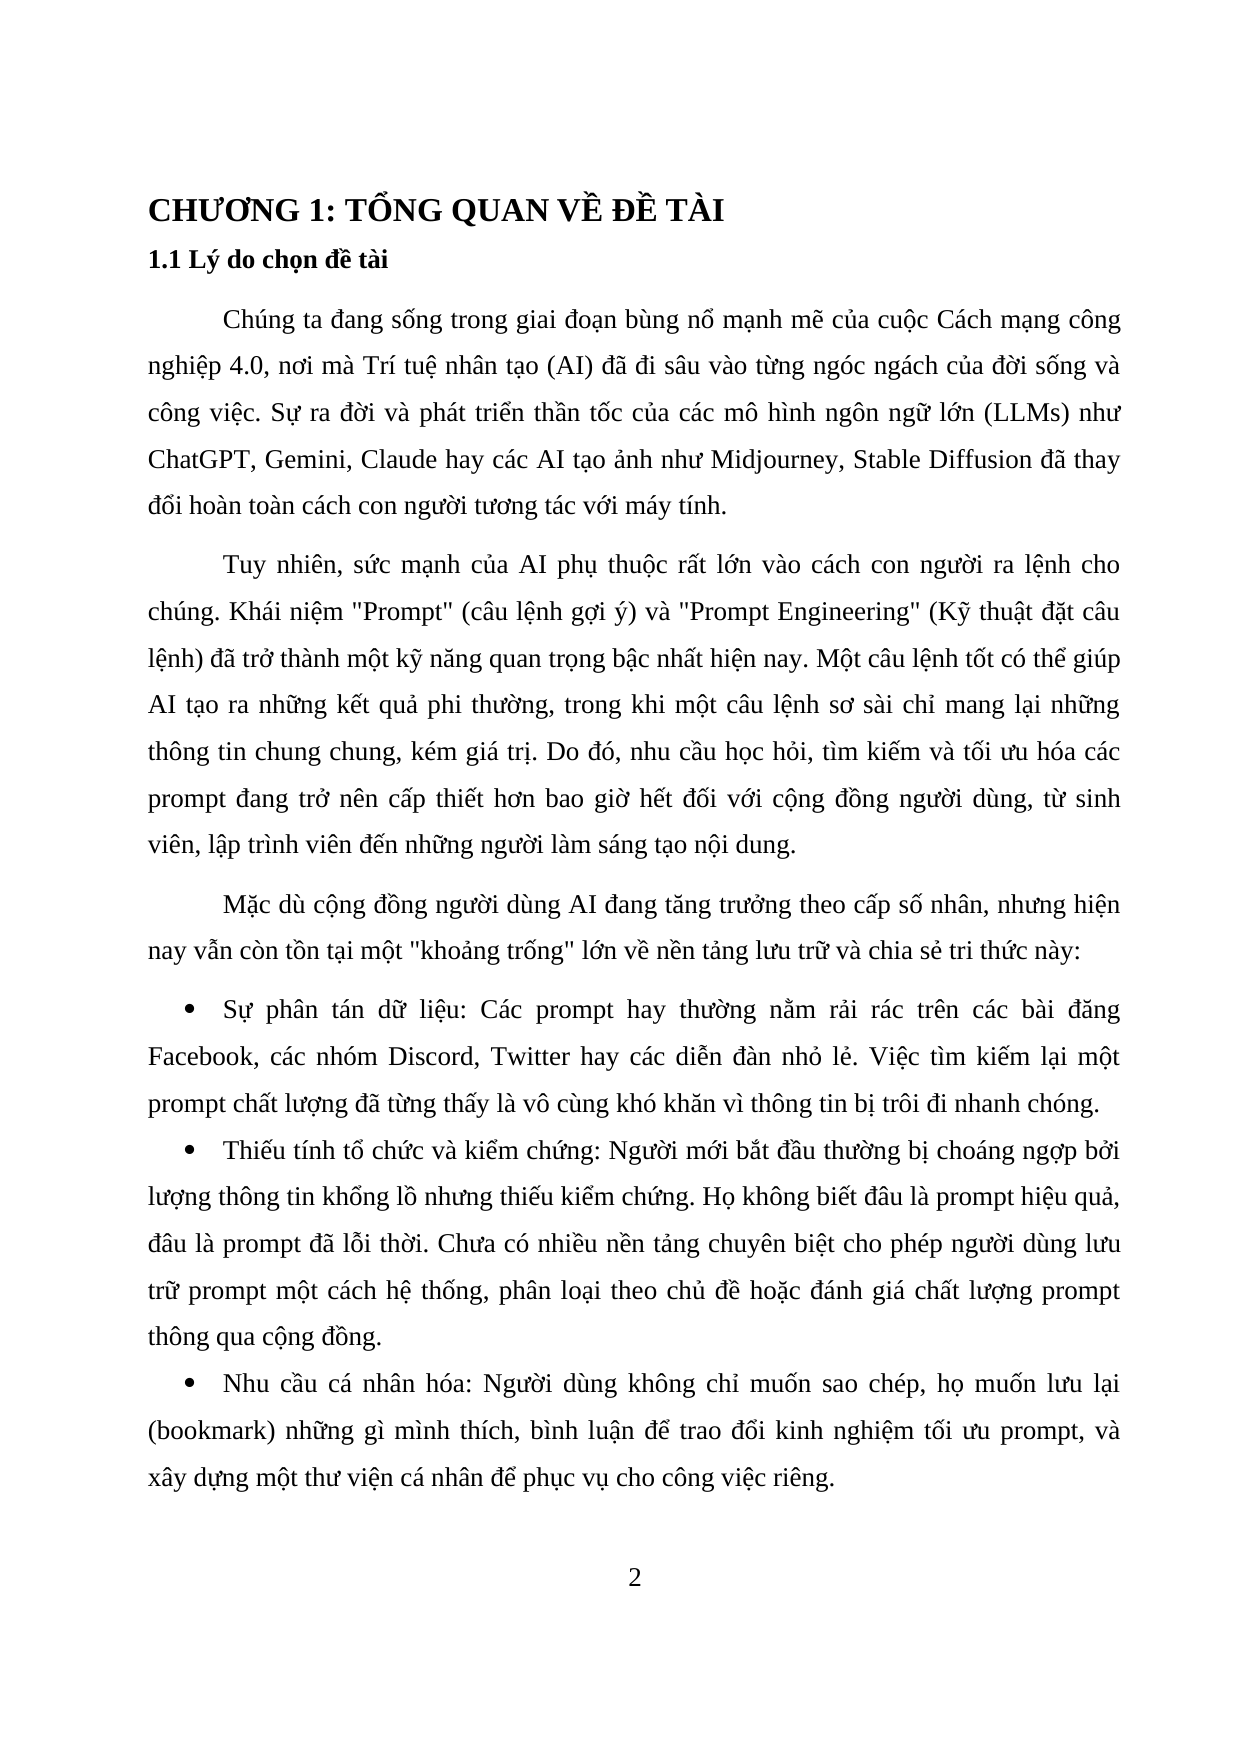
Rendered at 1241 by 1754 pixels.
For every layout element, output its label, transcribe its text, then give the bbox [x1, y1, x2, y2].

list Thiếu tính tổ chức và kiểm chứng: Người mới bắt đầu thường bị choáng ngợp bởi lượng thông tin khổng lồ nhưng thiếu kiểm chứng. Họ không biết đâu là prompt hiệu quả, đâu là prompt đã lỗi thời. Chưa có nhiều nền tảng chuyên biệt cho phép người dùng lưu trữ prompt một cách hệ thống, phân loại theo chủ đề hoặc đánh giá chất lượng prompt thông qua cộng đồng. [148, 1134, 1122, 1352]
text Tuy nhiên, sức mạnh của AI phụ thuộc rất lớn vào cách con người ra lệnh cho chúng. Khái niệm "Prompt" (câu lệnh gợi ý) và "Prompt Engineering" (Kỹ thuật đặt câu lệnh) đã trở thành một kỹ năng quan trọng bậc nhất hiện nay. Một câu lệnh tốt có thể giúp AI tạo ra những kết quả phi thường, trong khi một câu lệnh sơ sài chỉ mang lại những thông tin chung chung, kém giá trị. Do đó, nhu cầu học hỏi, tìm kiếm và tối ưu hóa các prompt đang trở nên cấp thiết hơn bao giờ hết đối với cộng đồng người dùng, từ sinh viên, lập trình viên đến những người làm sáng tạo nội dung. [148, 549, 1122, 860]
list Sự phân tán dữ liệu: Các prompt hay thường nằm rải rác trên các bài đăng Facebook, các nhóm Discord, Twitter hay các diễn đàn nhỏ lẻ. Việc tìm kiếm lại một prompt chất lượng đã từng thấy là vô cùng khó khăn vì thông tin bị trôi đi nhanh chóng. [148, 994, 1122, 1118]
subtitle Lý do chọn đề tài [148, 244, 1122, 275]
text TỔNG QUAN VỀ ĐỀ TÀI [148, 190, 1122, 228]
text Chúng ta đang sống trong giai đoạn bùng nổ mạnh mẽ của cuộc Cách mạng công nghiệp 4.0, nơi mà Trí tuệ nhân tạo (AI) đã đi sâu vào từng ngóc ngách của đời sống và công việc. Sự ra đời và phát triển thần tốc của các mô hình ngôn ngữ lớn (LLMs) như ChatGPT, Gemini, Claude hay các AI tạo ảnh như Midjourney, Stable Diffusion đã thay đổi hoàn toàn cách con người tương tác với máy tính. [148, 303, 1122, 521]
text Mặc dù cộng đồng người dùng AI đang tăng trưởng theo cấp số nhân, nhưng hiện nay vẫn còn tồn tại một "khoảng trống" lớn về nền tảng lưu trữ và chia sẻ tri thức này: [148, 888, 1122, 966]
list Nhu cầu cá nhân hóa: Người dùng không chỉ muốn sao chép, họ muốn lưu lại (bookmark) những gì mình thích, bình luận để trao đổi kinh nghiệm tối ưu prompt, và xây dựng một thư viện cá nhân để phục vụ cho công việc riêng. [148, 1367, 1122, 1492]
